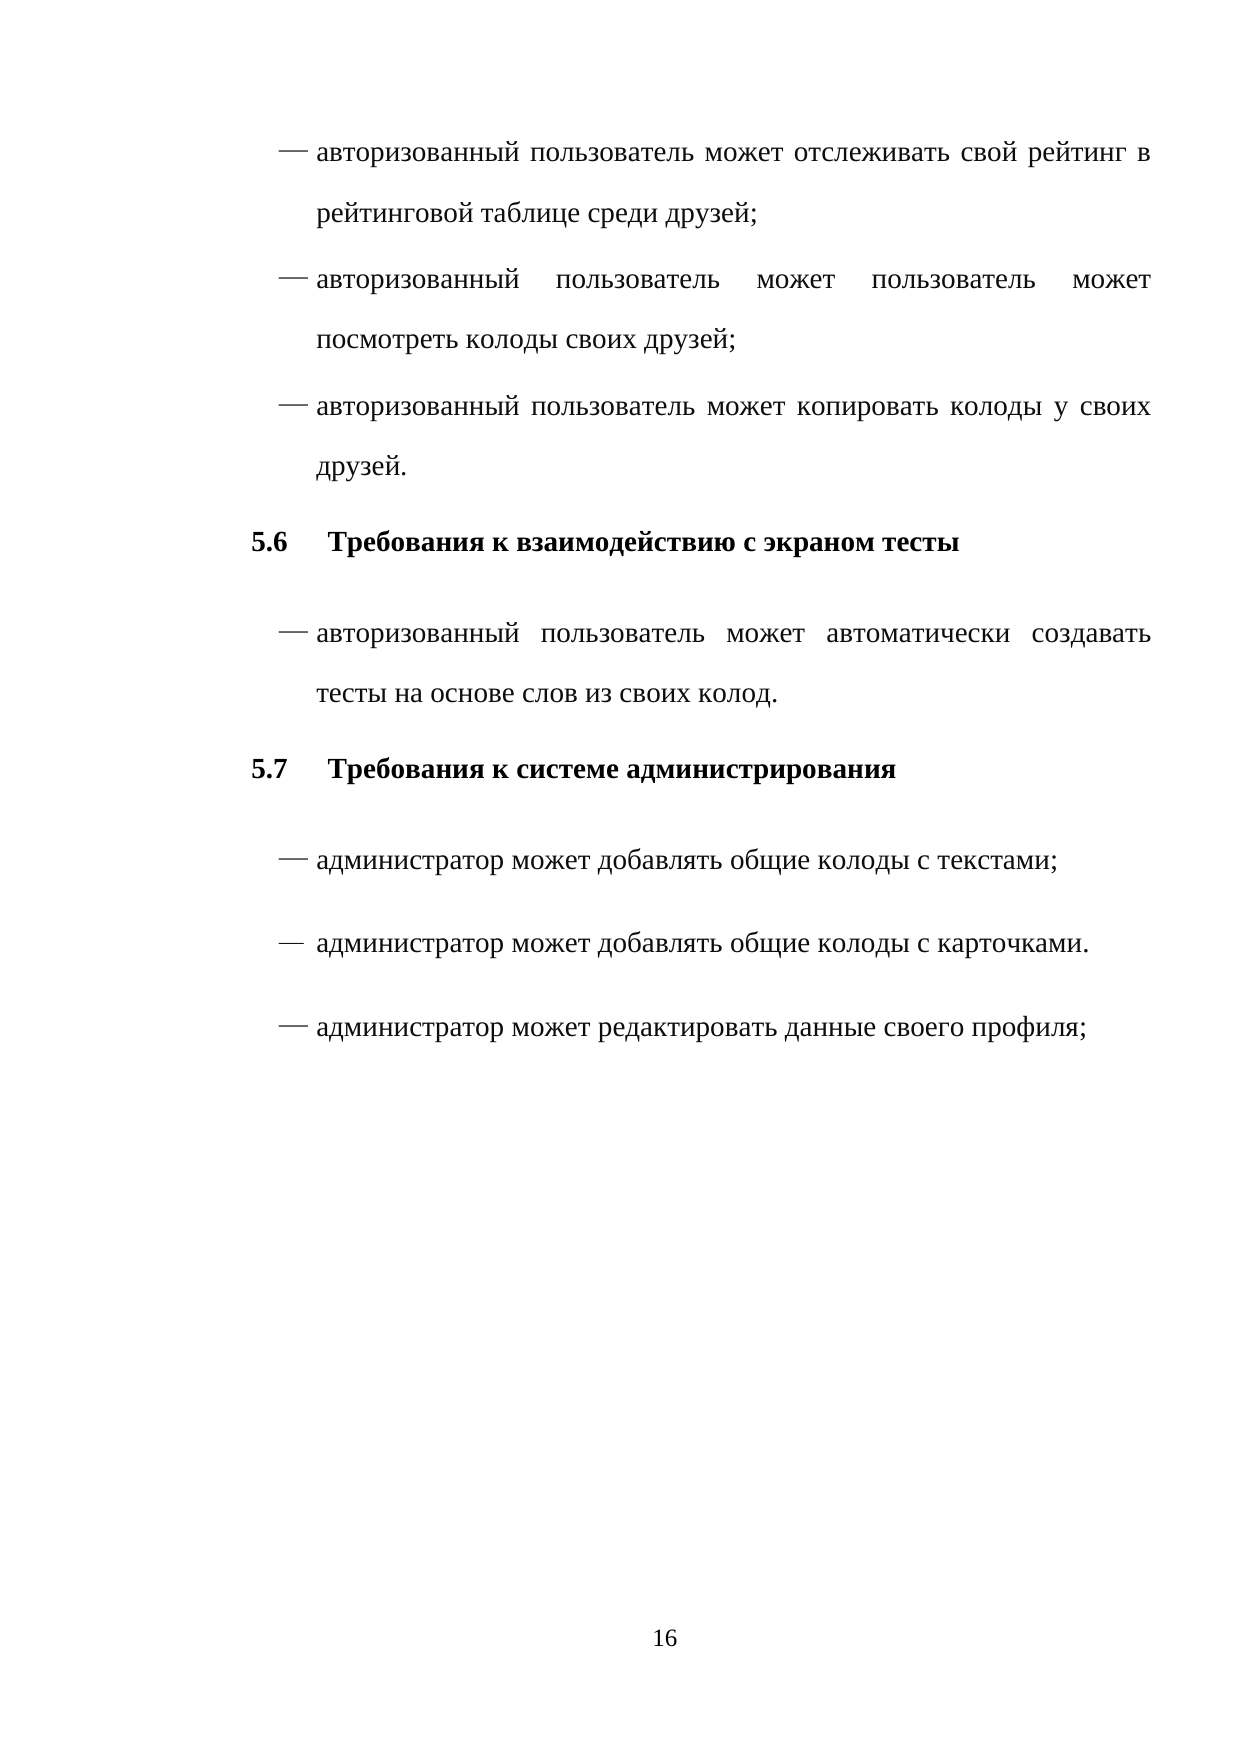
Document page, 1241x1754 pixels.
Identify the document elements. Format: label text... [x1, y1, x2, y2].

text Требования к системе администрирования [177, 751, 1152, 784]
text Требования к взаимодействию с экраном тесты [177, 524, 1152, 557]
text администратор может добавлять общие колоды с карточками. [279, 916, 1152, 967]
text администратор может редактировать данные своего профиля; [279, 993, 1152, 1053]
text авторизованный пользователь может автоматически создавать тесты на основе слов из своих колод. [279, 599, 1152, 709]
text авторизованный пользователь может пользователь может посмотреть колоды своих друзей; [279, 245, 1152, 355]
text авторизованный пользователь может отслеживать свой рейтинг в рейтинговой таблице среди друзей; [279, 118, 1152, 228]
text авторизованный пользователь может копировать колоды у своих друзей. [279, 372, 1152, 482]
text администратор может добавлять общие колоды с текстами; [279, 826, 1152, 886]
